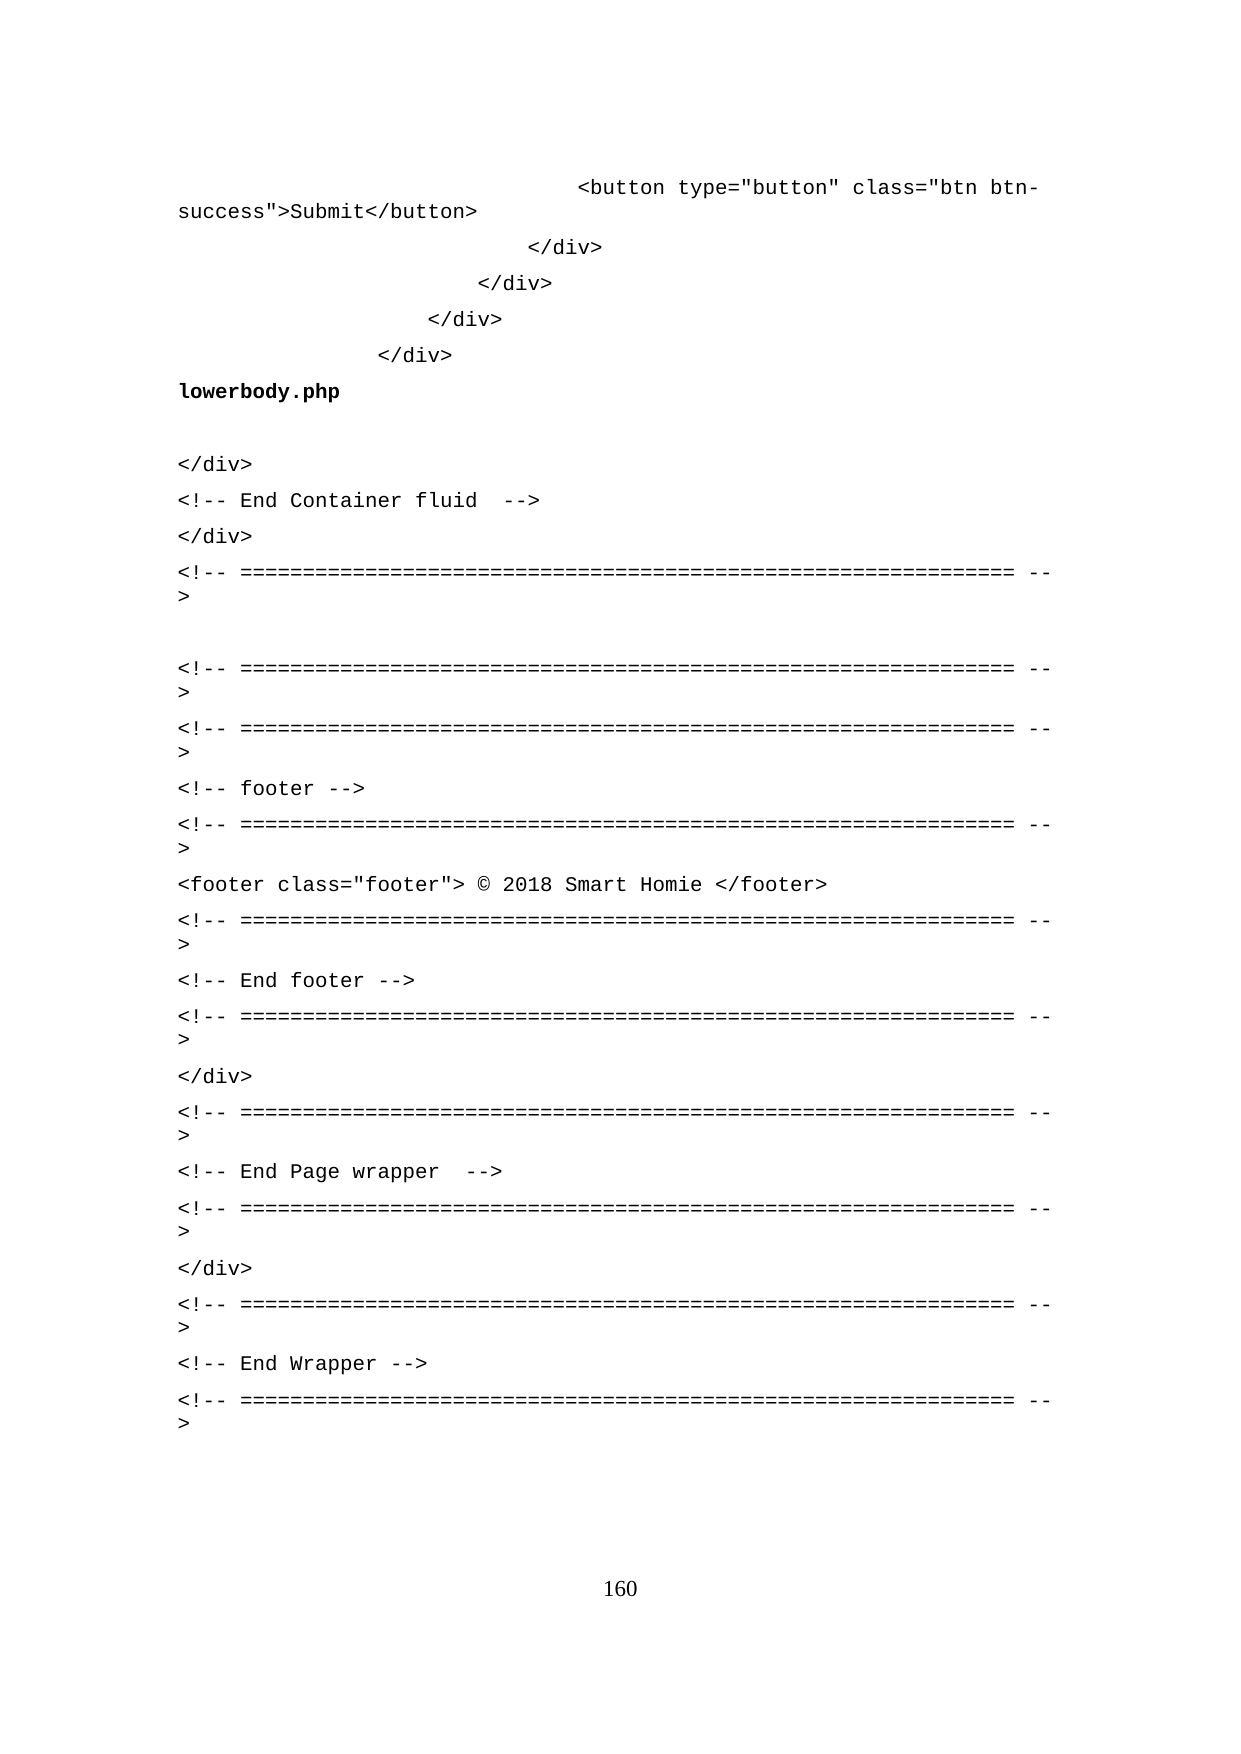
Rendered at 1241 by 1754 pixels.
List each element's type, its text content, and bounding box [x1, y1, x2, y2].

text <!-- ============================================================== --> [177, 1198, 1063, 1245]
text <footer class="footer"> © 2018 Smart Homie </footer> [177, 874, 1063, 897]
text </div> [177, 273, 1063, 297]
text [177, 1294, 1063, 1341]
text </div> [177, 237, 1063, 261]
text <!-- End Container fluid --> [177, 490, 1063, 514]
text <!-- ============================================================== --> [177, 910, 1063, 957]
text </div> [177, 309, 1063, 333]
text <!-- End Wrapper --> [177, 1353, 1063, 1377]
text <!-- End footer --> [177, 970, 1063, 993]
text </div> [177, 1066, 1063, 1089]
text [177, 1389, 1063, 1437]
text </div> [177, 345, 1063, 369]
text <!-- ============================================================== --> [177, 658, 1063, 706]
text <!-- footer --> [177, 778, 1063, 801]
text </div> [177, 526, 1063, 550]
text <button type="button" class="btn btn-success">Submit</button> [177, 177, 1063, 224]
text </div> [177, 454, 1063, 477]
text <!-- ============================================================== --> [177, 718, 1063, 765]
text </div> [177, 1257, 1063, 1281]
text <!-- ============================================================== --> [177, 814, 1063, 861]
text lowerbody.php [177, 382, 1063, 405]
text <!-- ============================================================== --> [177, 1006, 1063, 1053]
text <!-- ============================================================== --> [177, 1102, 1063, 1149]
text <!-- ============================================================== --> [177, 562, 1063, 609]
text <!-- End Page wrapper --> [177, 1162, 1063, 1185]
